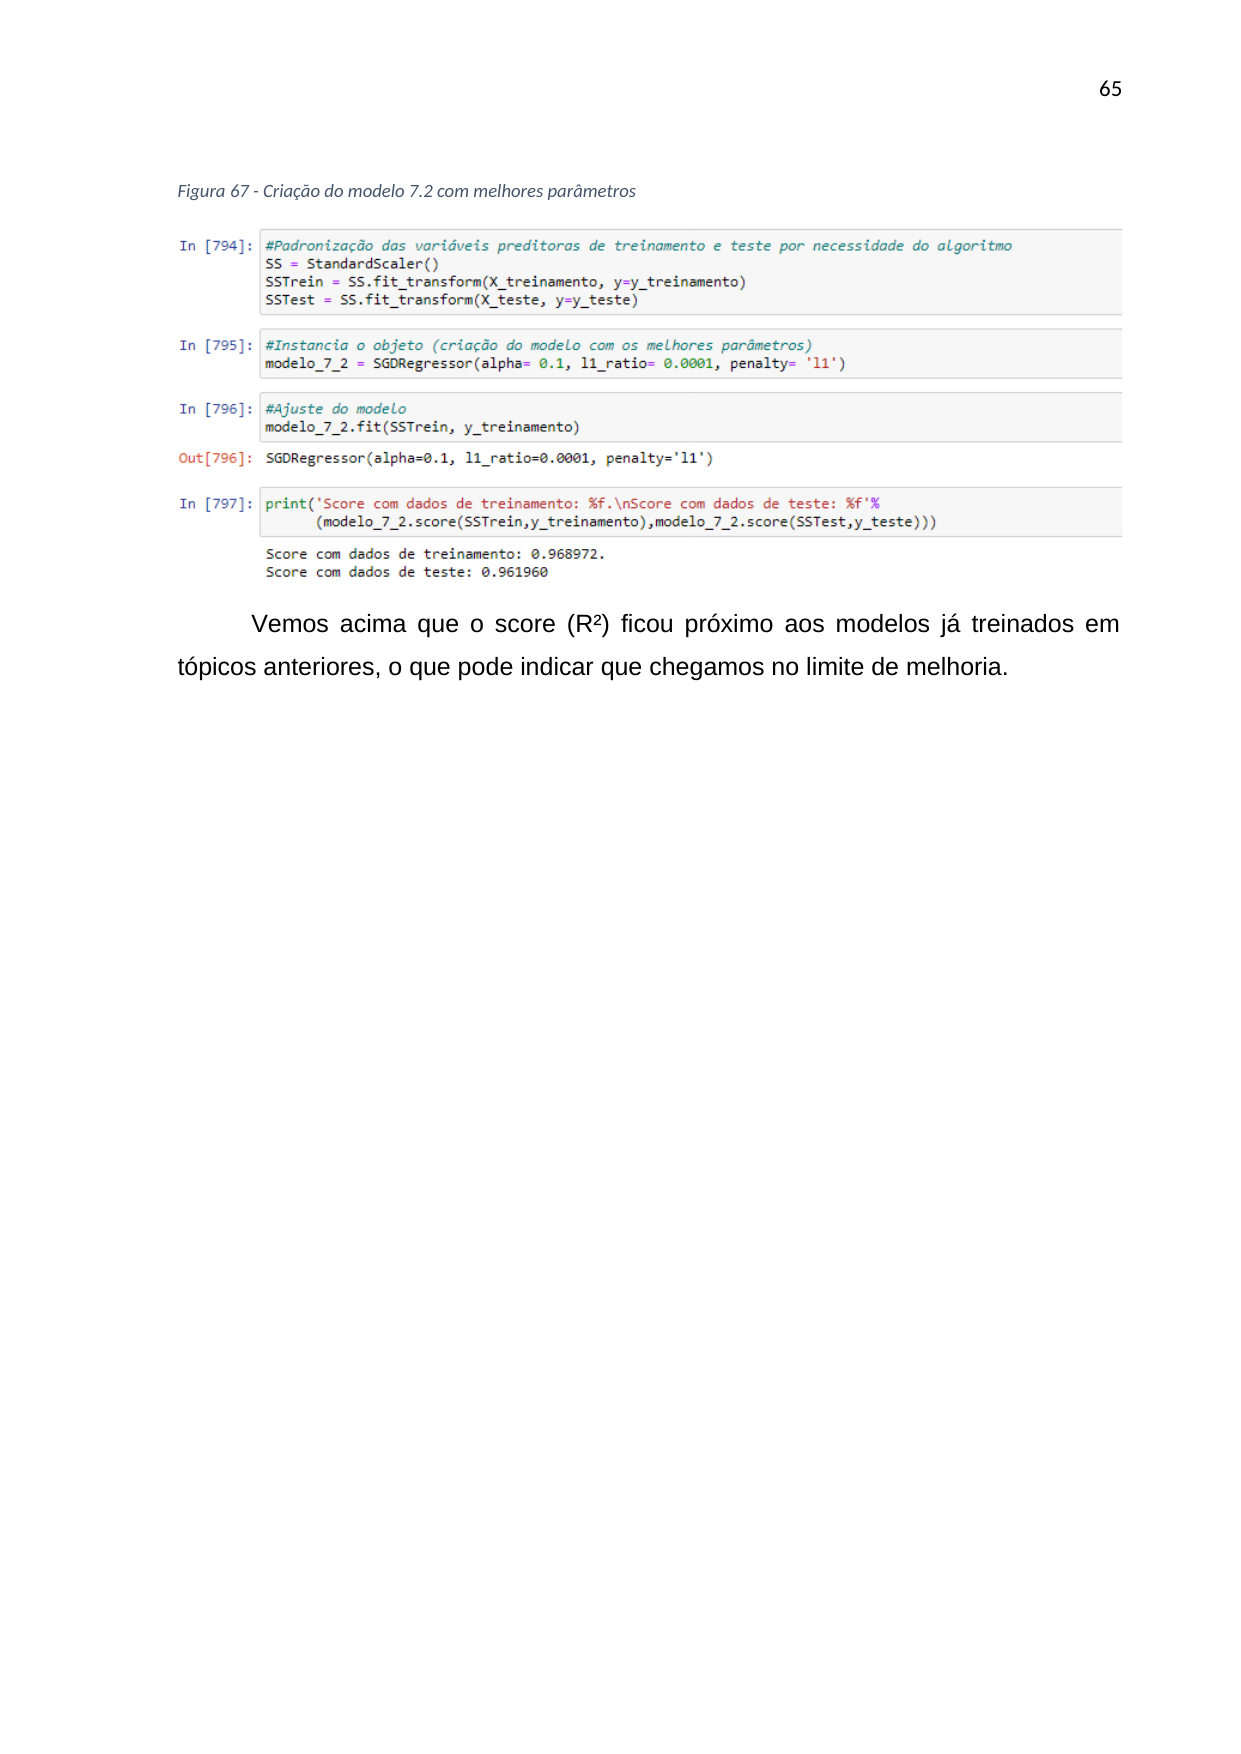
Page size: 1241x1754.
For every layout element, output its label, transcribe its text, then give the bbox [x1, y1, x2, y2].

text Vemos acima que o score (R²) ficou próximo aos modelos já treinados em tópicos anteriores, o que pode indicar que chegamos no limite de melhoria. [177, 609, 1122, 681]
picture [177, 223, 1123, 596]
